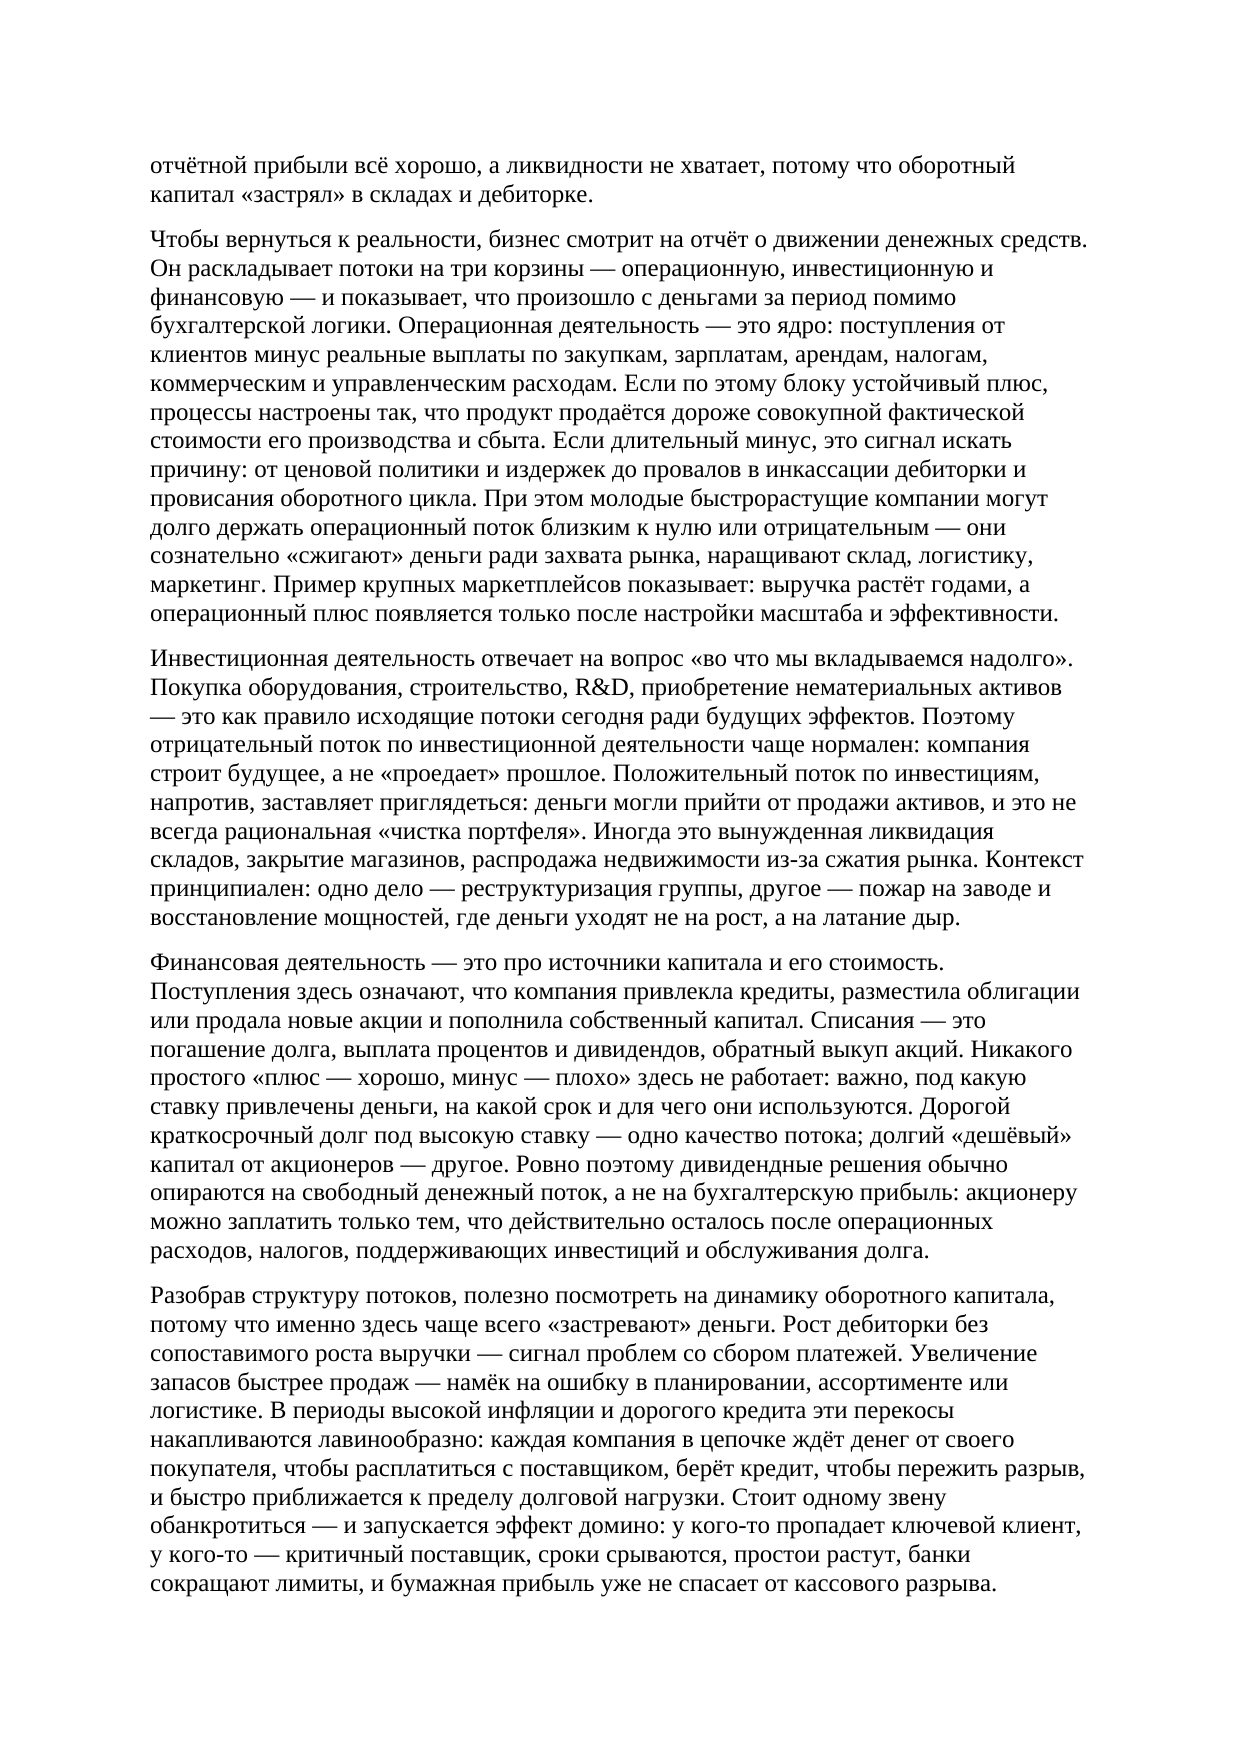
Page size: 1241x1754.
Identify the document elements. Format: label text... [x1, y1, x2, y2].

text Разобрав структуру потоков, полезно посмотреть на динамику оборотного капитала, потому что именно здесь чаще всего «застревают» деньги. Рост дебиторки без сопоставимого роста выручки — сигнал проблем со сбором платежей. Увеличение запасов быстрее продаж — намёк на ошибку в планировании, ассортименте или логистике. В периоды высокой инфляции и дорогого кредита эти перекосы накапливаются лавинообразно: каждая компания в цепочке ждёт денег от своего покупателя, чтобы расплатиться с поставщиком, берёт кредит, чтобы пережить разрыв, и быстро приближается к пределу долговой нагрузки. Стоит одному звену обанкротиться — и запускается эффект домино: у кого-то пропадает ключевой клиент, у кого-то — критичный поставщик, сроки срываются, простои растут, банки сокращают лимиты, и бумажная прибыль уже не спасает от кассового разрыва. [150, 1280, 1090, 1597]
text Чтобы вернуться к реальности, бизнес смотрит на отчёт о движении денежных средств. Он раскладывает потоки на три корзины — операционную, инвестиционную и финансовую — и показывает, что произошло с деньгами за период помимо бухгалтерской логики. Операционная деятельность — это ядро: поступления от клиентов минус реальные выплаты по закупкам, зарплатам, арендам, налогам, коммерческим и управленческим расходам. Если по этому блоку устойчивый плюс, процессы настроены так, что продукт продаётся дороже совокупной фактической стоимости его производства и сбыта. Если длительный минус, это сигнал искать причину: от ценовой политики и издержек до провалов в инкассации дебиторки и провисания оборотного цикла. При этом молодые быстрорастущие компании могут долго держать операционный поток близким к нулю или отрицательным — они сознательно «сжигают» деньги ради захвата рынка, наращивают склад, логистику, маркетинг. Пример крупных маркетплейсов показывает: выручка растёт годами, а операционный плюс появляется только после настройки масштаба и эффективности. [150, 224, 1090, 627]
text Инвестиционная деятельность отвечает на вопрос «во что мы вкладываемся надолго». Покупка оборудования, строительство, R&D, приобретение нематериальных активов — это как правило исходящие потоки сегодня ради будущих эффектов. Поэтому отрицательный поток по инвестиционной деятельности чаще нормален: компания строит будущее, а не «проедает» прошлое. Положительный поток по инвестициям, напротив, заставляет приглядеться: деньги могли прийти от продажи активов, и это не всегда рациональная «чистка портфеля». Иногда это вынужденная ликвидация складов, закрытие магазинов, распродажа недвижимости из-за сжатия рынка. Контекст принципиален: одно дело — реструктуризация группы, другое — пожар на заводе и восстановление мощностей, где деньги уходят не на рост, а на латание дыр. [150, 643, 1090, 931]
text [150, 150, 1090, 207]
text Финансовая деятельность — это про источники капитала и его стоимость. Поступления здесь означают, что компания привлекла кредиты, разместила облигации или продала новые акции и пополнила собственный капитал. Списания — это погашение долга, выплата процентов и дивидендов, обратный выкуп акций. Никакого простого «плюс — хорошо, минус — плохо» здесь не работает: важно, под какую ставку привлечены деньги, на какой срок и для чего они используются. Дорогой краткосрочный долг под высокую ставку — одно качество потока; долгий «дешёвый» капитал от акционеров — другое. Ровно поэтому дивидендные решения обычно опираются на свободный денежный поток, а не на бухгалтерскую прибыль: акционеру можно заплатить только тем, что действительно осталось после операционных расходов, налогов, поддерживающих инвестиций и обслуживания долга. [150, 947, 1090, 1264]
